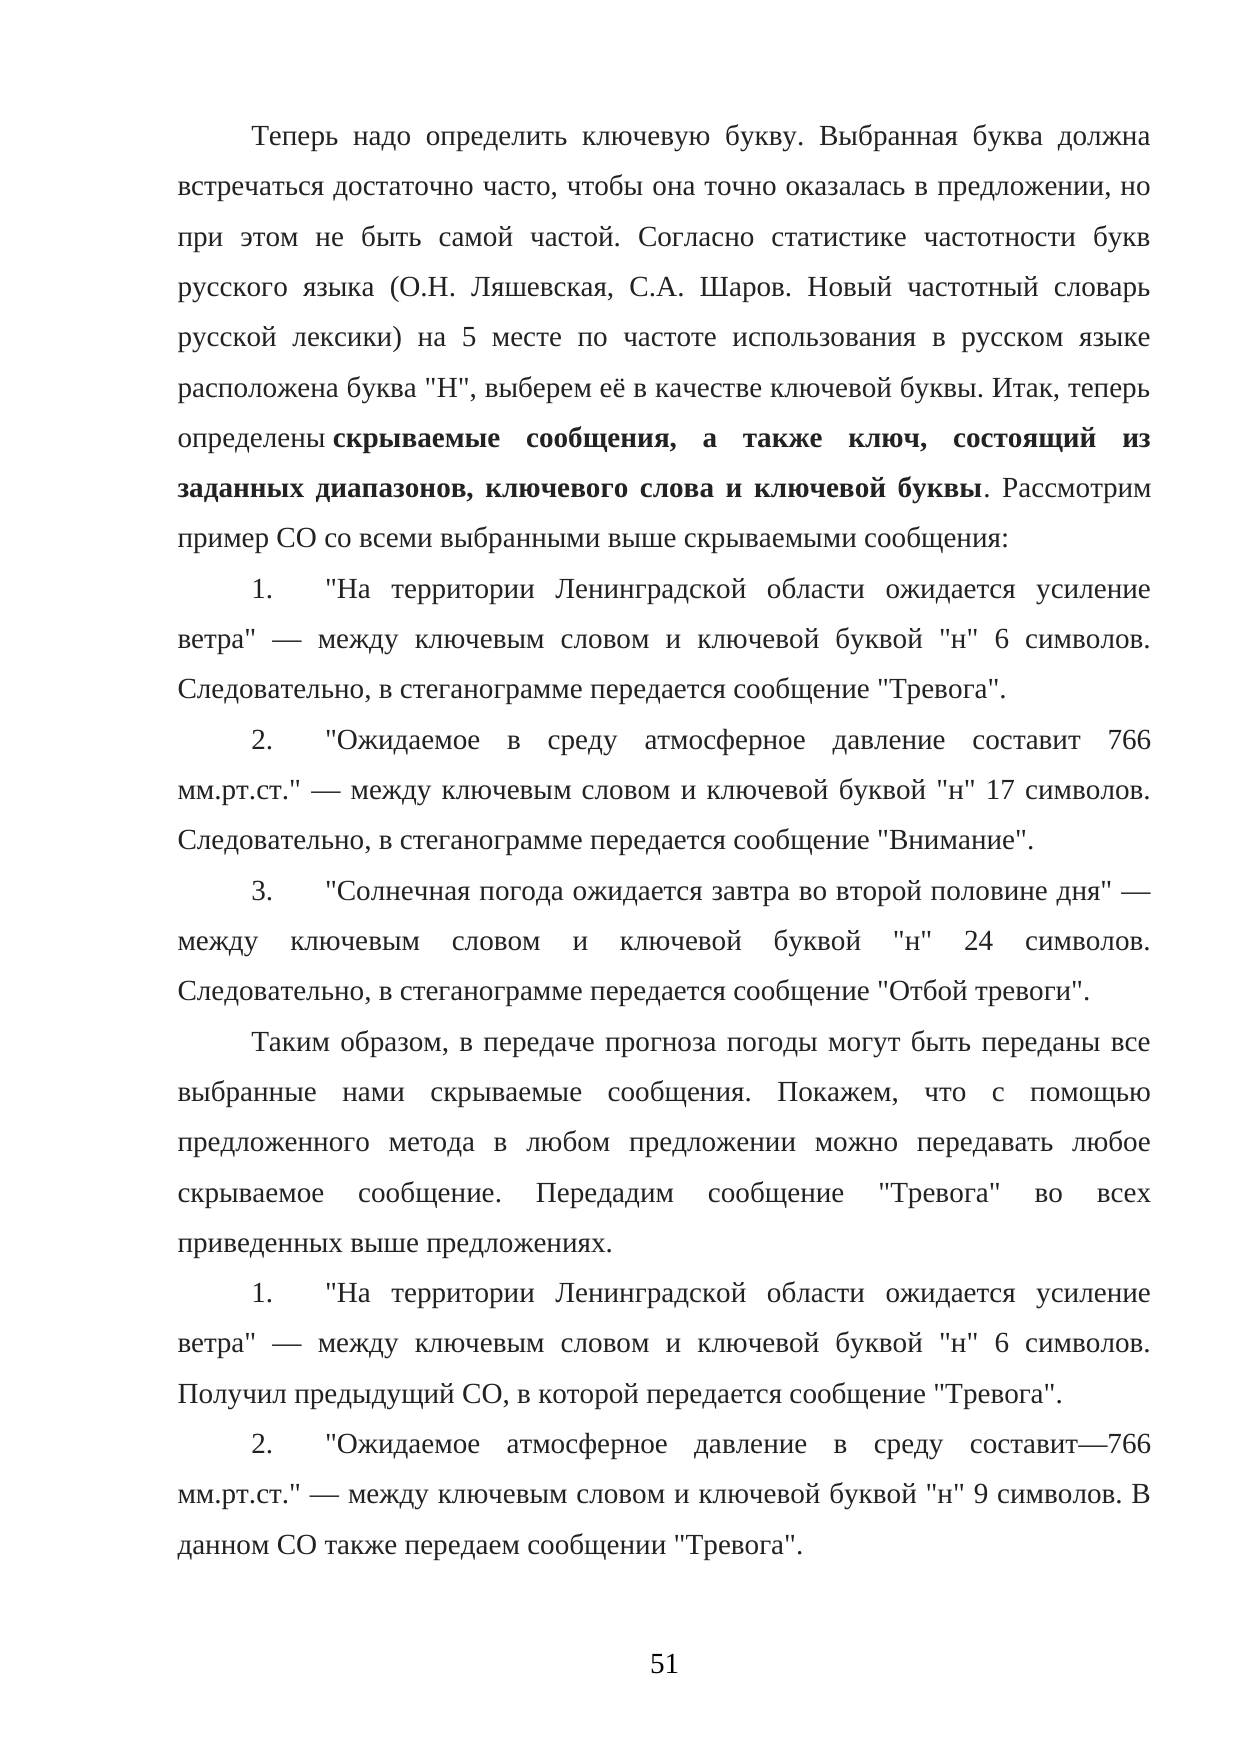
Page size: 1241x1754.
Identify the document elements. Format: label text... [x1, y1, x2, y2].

list "На территории Ленинградской области ожидается усиление ветра" — между ключевым словом и ключевой буквой "н" 6 символов. Получил предыдущий СО, в которой передается сообщение "Тревога". [177, 1275, 1152, 1409]
list "Ожидаемое в среду атмосферное давление составит 766 мм.рт.ст." — между ключевым словом и ключевой буквой "н" 17 символов. Следовательно, в стеганограмме передается сообщение "Внимание". [177, 722, 1152, 856]
list "Солнечная погода ожидается завтра во второй половине дня" — между ключевым словом и ключевой буквой "н" 24 символов. Следовательно, в стеганограмме передается сообщение "Отбой тревоги". [177, 873, 1152, 1007]
list "Ожидаемое атмосферное давление в среду составит—766 мм.рт.ст." — между ключевым словом и ключевой буквой "н" 9 символов. В данном СО также передаем сообщении "Тревога". [177, 1426, 1152, 1560]
text Теперь надо определить ключевую букву. Выбранная буква должна встречаться достаточно часто, чтобы она точно оказалась в предложении, но при этом не быть самой частой. Согласно статистике частотности букв русского языка (О.Н. Ляшевская, С.А. Шаров. Новый частотный словарь русской лексики) на 5 месте по частоте использования в русском языке расположена буква "Н", выберем её в качестве ключевой буквы. Итак, теперь определены скрываемые сообщения, а также ключ, состоящий из заданных диапазонов, ключевого слова и ключевой буквы. Рассмотрим пример СО со всеми выбранными выше скрываемыми сообщения: [177, 118, 1152, 554]
text Таким образом, в передаче прогноза погоды могут быть переданы все выбранные нами скрываемые сообщения. Покажем, что с помощью предложенного метода в любом предложении можно передавать любое скрываемое сообщение. Передадим сообщение "Тревога" во всех приведенных выше предложениях. [177, 1024, 1152, 1258]
list "На территории Ленинградской области ожидается усиление ветра" — между ключевым словом и ключевой буквой "н" 6 символов. Следовательно, в стеганограмме передается сообщение "Тревога". [177, 571, 1152, 705]
